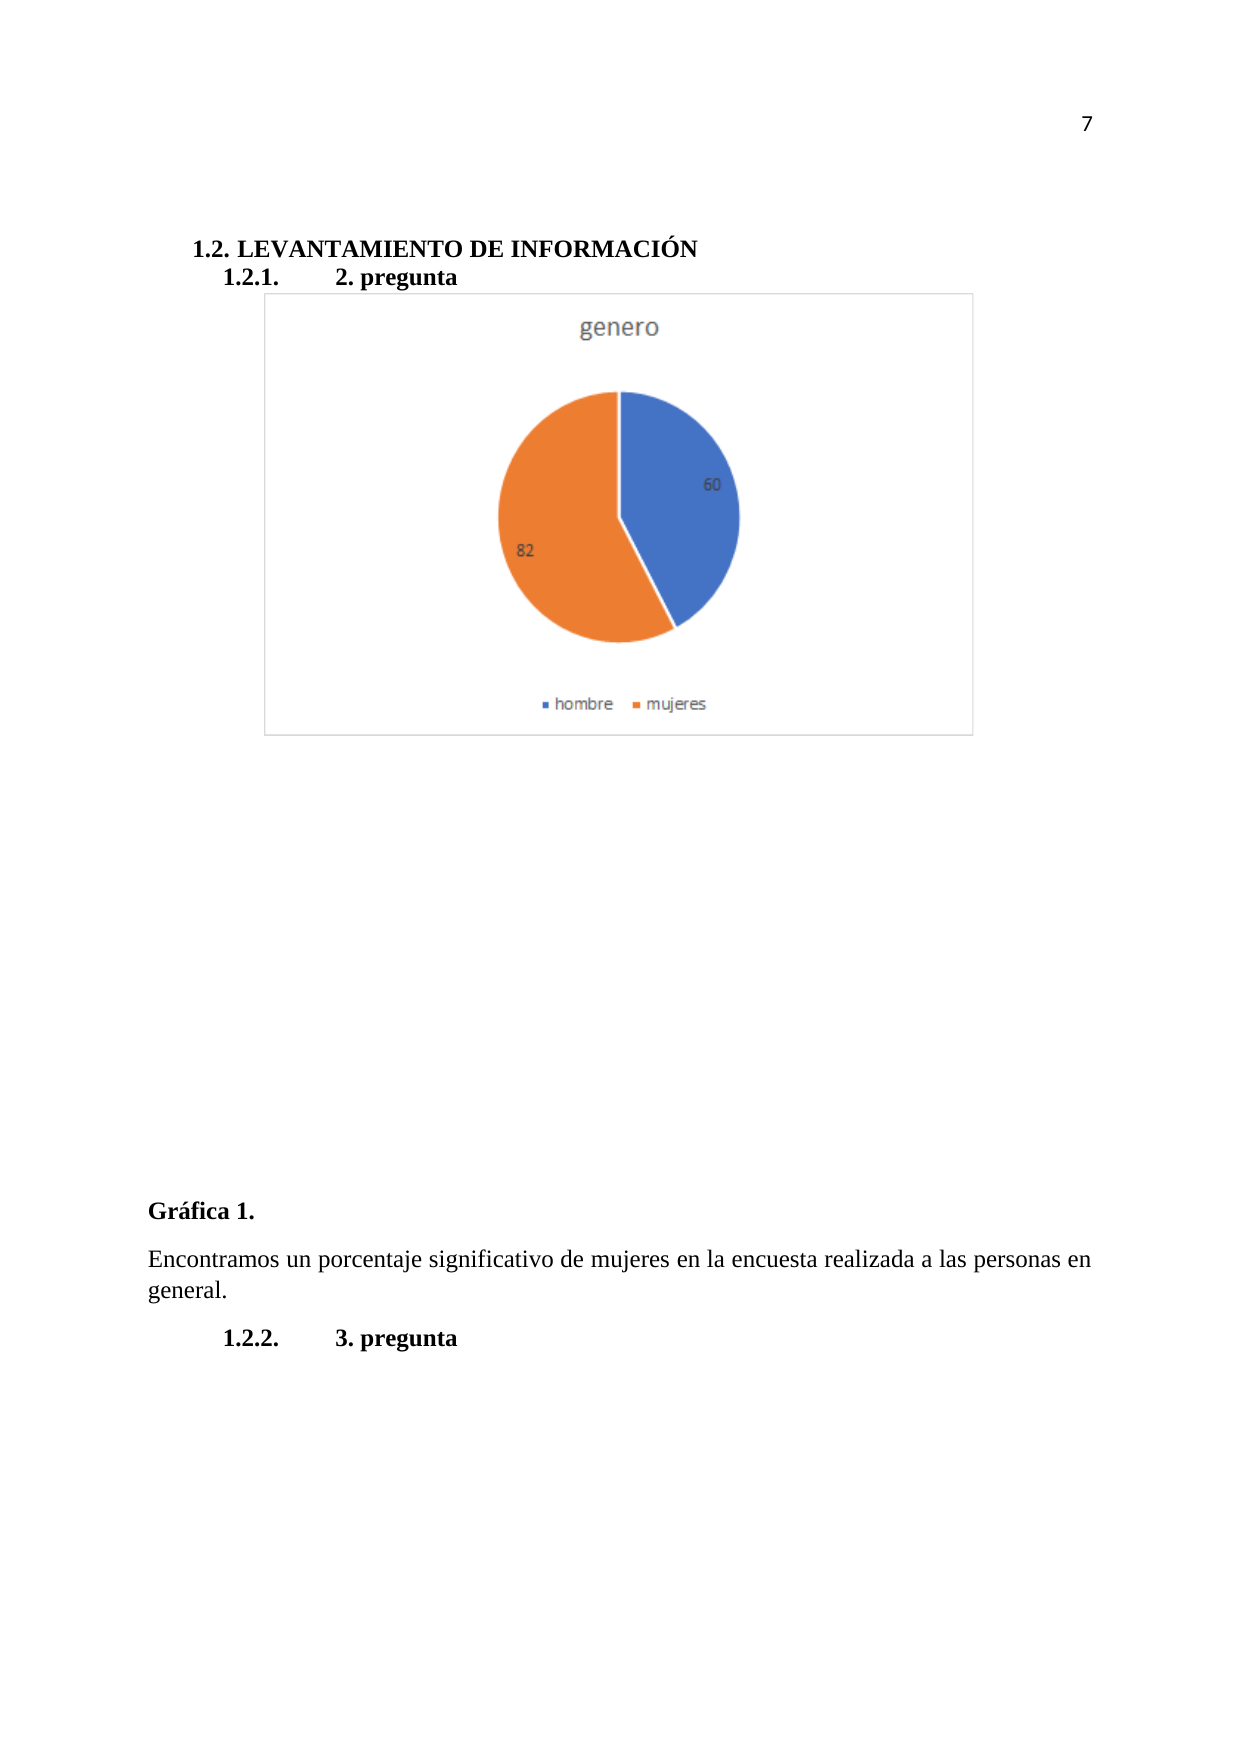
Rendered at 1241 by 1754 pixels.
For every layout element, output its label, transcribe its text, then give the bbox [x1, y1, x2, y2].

text Gráfica 1. [148, 1196, 1092, 1225]
text LEVANTAMIENTO DE INFORMACIÓN [192, 234, 1092, 262]
subtitle 3. pregunta [223, 1323, 1092, 1351]
subtitle 2. pregunta [223, 262, 1092, 291]
text Encontramos un porcentaje significativo de mujeres en la encuesta realizada a las personas en general. [148, 1244, 1092, 1304]
picture [264, 293, 974, 736]
